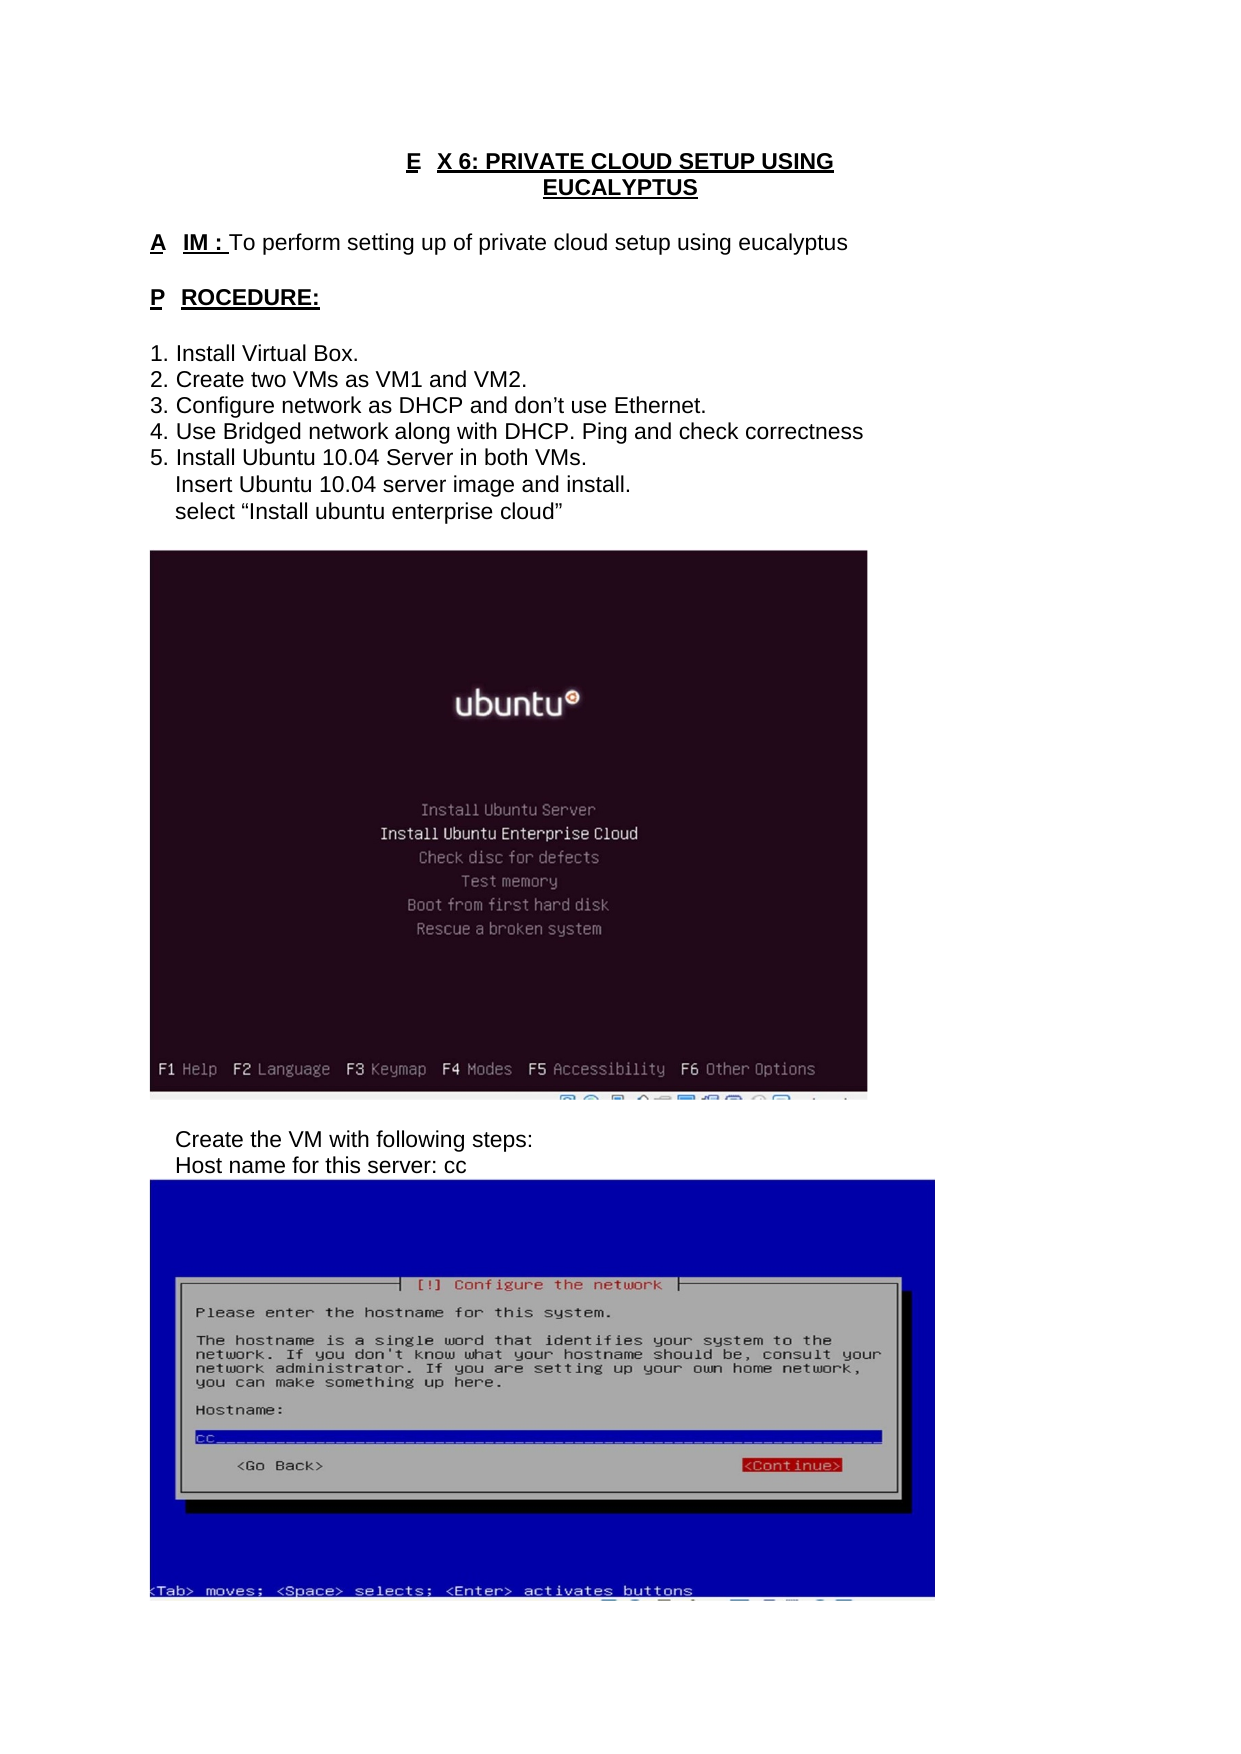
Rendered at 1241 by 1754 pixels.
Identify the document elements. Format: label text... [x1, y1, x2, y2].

list Host name for this server: cc [150, 1152, 1103, 1179]
picture [149, 1178, 935, 1601]
text A IM : To perform setting up of private cloud setup using eucalyptus [150, 229, 1103, 255]
list Create two VMs as VM1 and VM2. [150, 366, 1103, 392]
list Use Bridged network along with DHCP. Ping and check correctness [150, 418, 1103, 445]
text E X 6: PRIVATE CLOUD SETUP USING EUCALYPTUS [331, 148, 909, 200]
list Insert Ubuntu 10.04 server image and install. [137, 471, 1103, 497]
text P ROCEDURE: [150, 284, 1103, 311]
list Create the VM with following steps: [150, 1126, 1103, 1152]
list select “Install ubuntu enterprise cloud” [150, 498, 1103, 524]
picture [149, 549, 868, 1100]
list Install Virtual Box. [150, 339, 1103, 366]
list Configure network as DHCP and don’t use Ethernet. [150, 392, 1103, 418]
list Install Ubuntu 10.04 Server in both VMs. [150, 445, 1103, 471]
